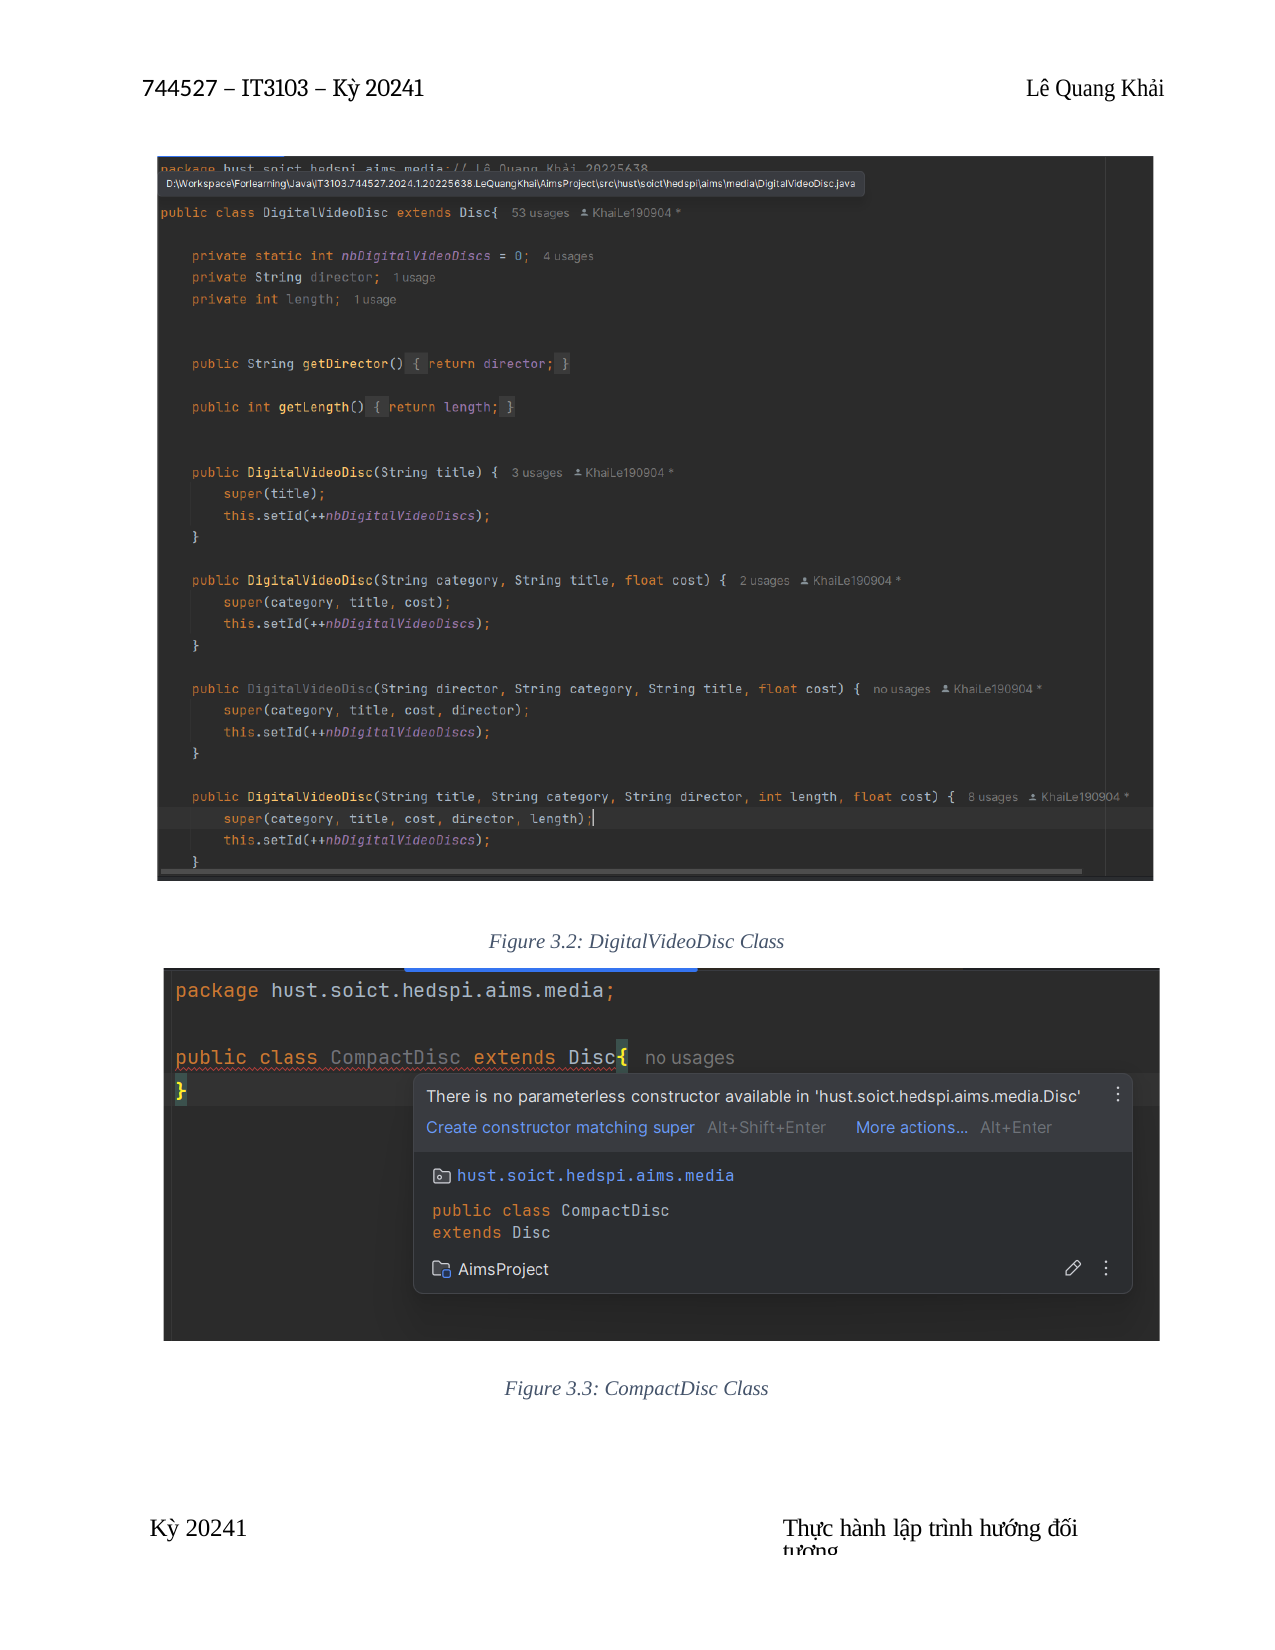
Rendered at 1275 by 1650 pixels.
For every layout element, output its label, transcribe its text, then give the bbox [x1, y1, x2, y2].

picture [157, 156, 1154, 881]
text Figure 3.2: DigitalVideoDisc Class [140, 929, 1135, 953]
text Figure 3.3: CompactDisc Class [140, 1376, 1135, 1400]
picture [163, 968, 1160, 1341]
